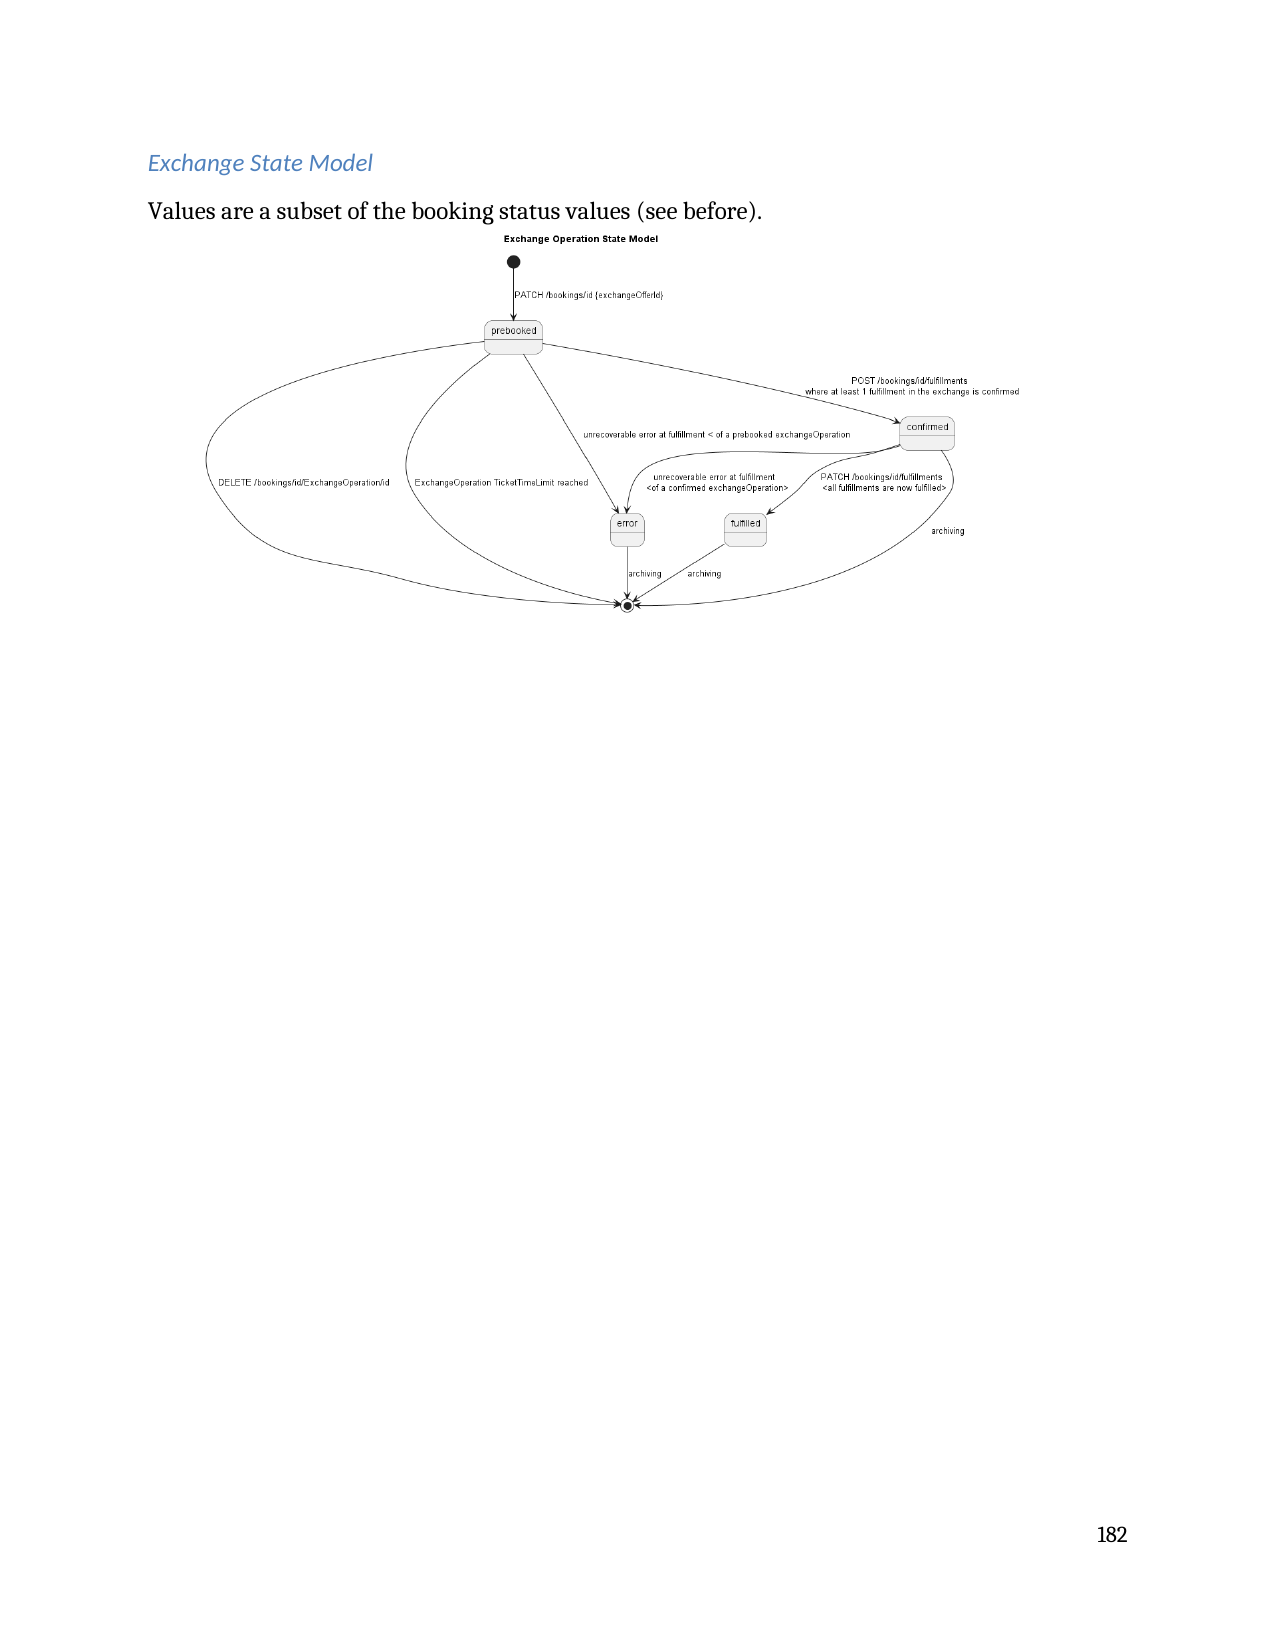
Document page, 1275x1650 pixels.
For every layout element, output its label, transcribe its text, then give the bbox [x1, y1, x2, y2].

picture [147, 225, 1023, 615]
subtitle Exchange State Model [148, 148, 1127, 178]
